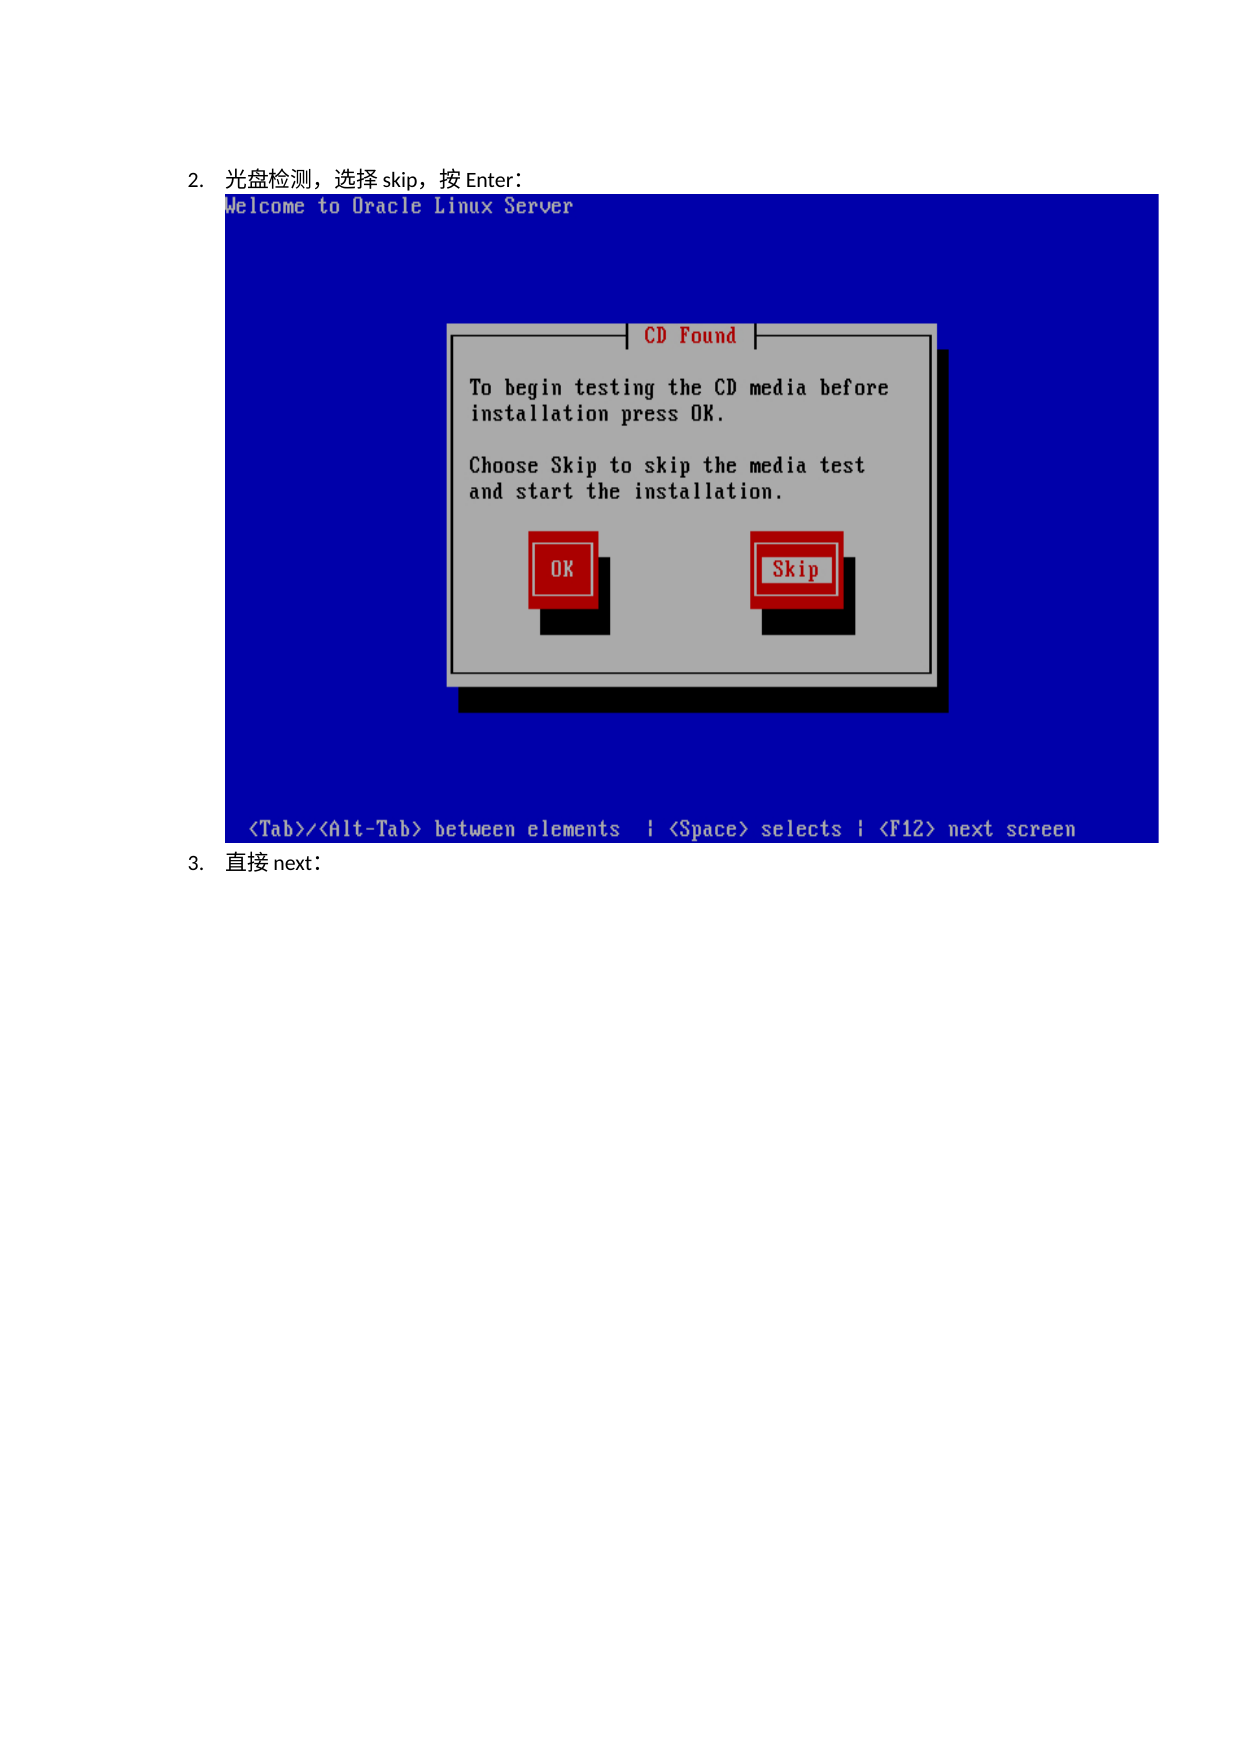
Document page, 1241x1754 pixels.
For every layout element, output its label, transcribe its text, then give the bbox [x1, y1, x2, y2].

list 直接next： [187, 844, 1053, 877]
picture [225, 194, 1159, 843]
